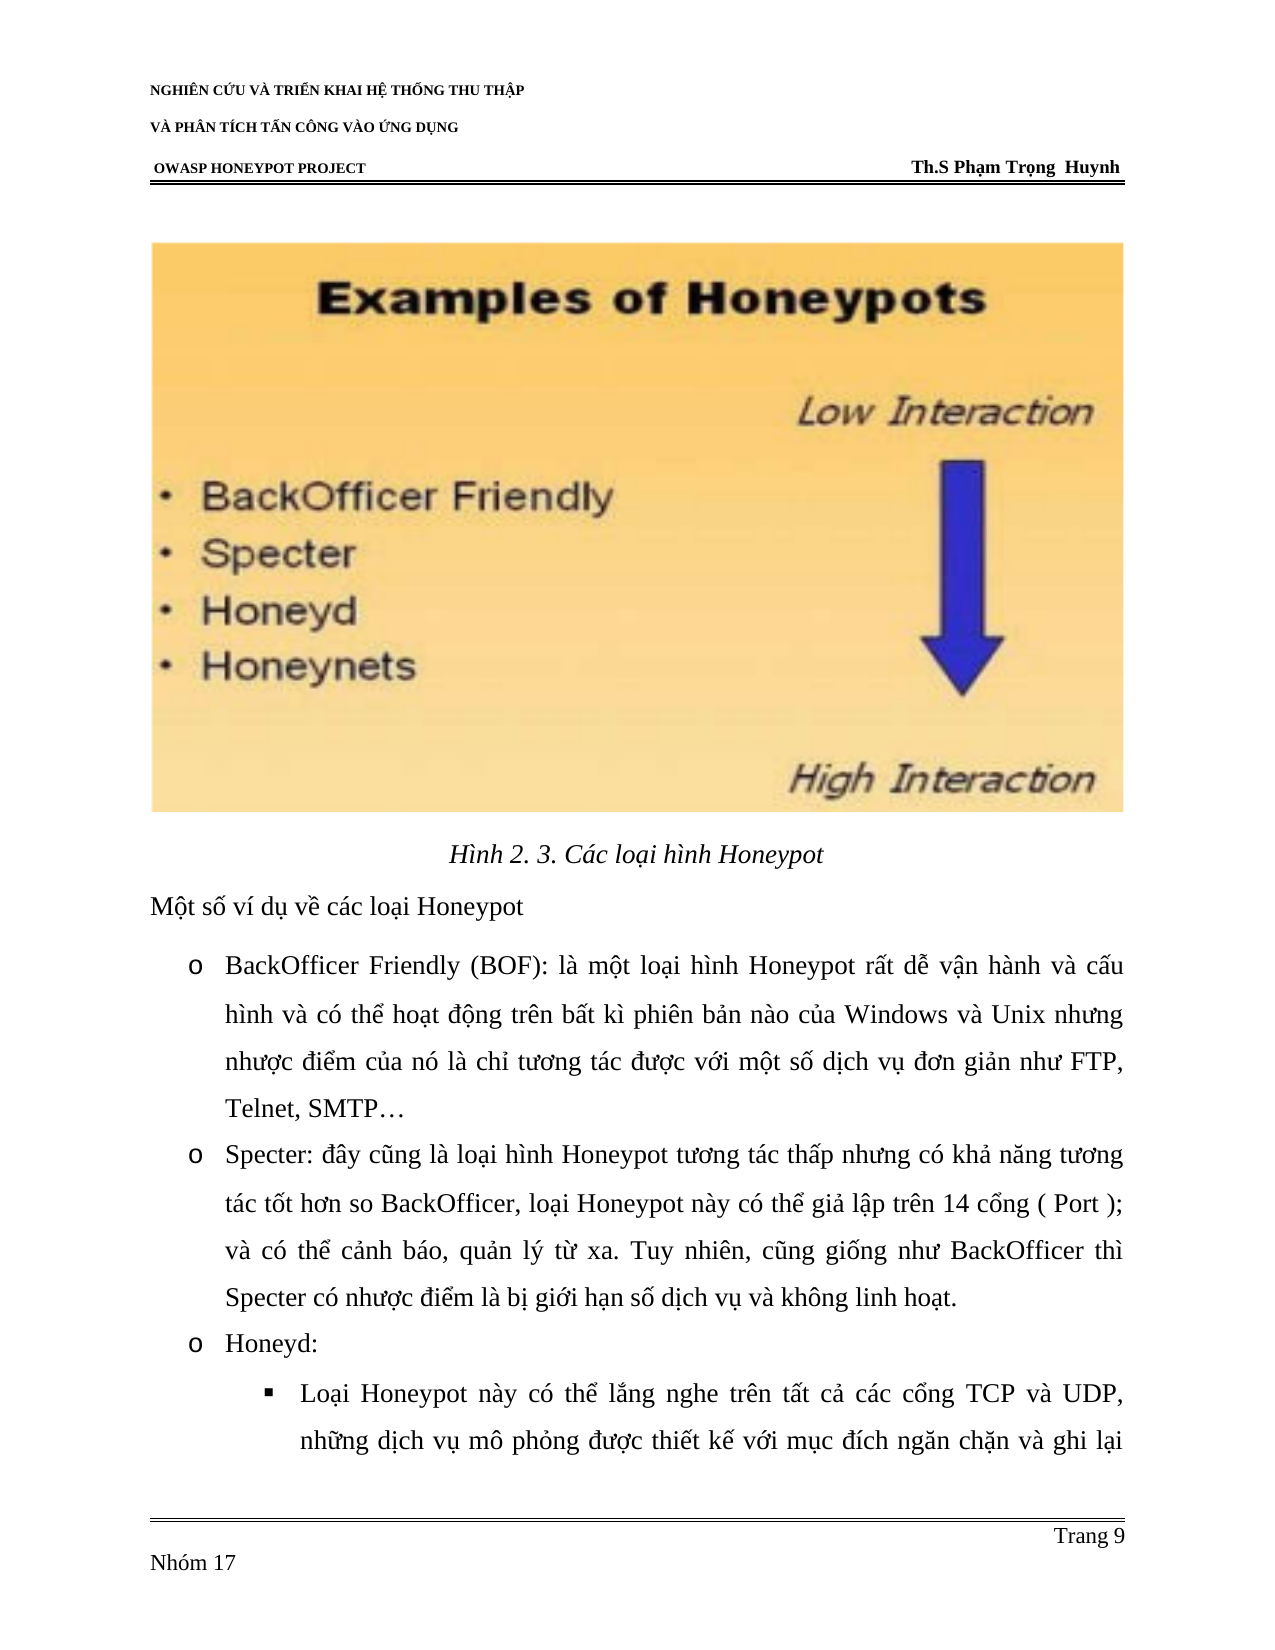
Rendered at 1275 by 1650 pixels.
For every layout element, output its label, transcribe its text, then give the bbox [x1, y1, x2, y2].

list Specter: đây cũng là loại hình Honeypot tương tác thấp nhưng có khả năng tương tác tốt hơn so BackOfficer, loại Honeypot này có thể giả lập trên 14 cổng ( Port ); và có thể cảnh báo, quản lý từ xa. Tuy nhiên, cũng giống như BackOfficer thì Specter có nhược điểm là bị giới hạn số dịch vụ và không linh hoạt. [187, 1138, 1125, 1312]
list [262, 1377, 1125, 1455]
text Một số ví dụ về các loại Honeypot [150, 890, 1125, 921]
list BackOfficer Friendly (BOF): là một loại hình Honeypot rất dễ vận hành và cấu hình và có thể hoạt động trên bất kì phiên bản nào của Windows và Unix nhưng nhược điểm của nó là chỉ tương tác được với một số dịch vụ đơn giản như FTP, Telnet, SMTP… [187, 949, 1125, 1123]
picture [150, 242, 1124, 812]
list Honeyd: [187, 1327, 1125, 1361]
text Hình 2. 3. Các loại hình Honeypot [150, 838, 1125, 869]
